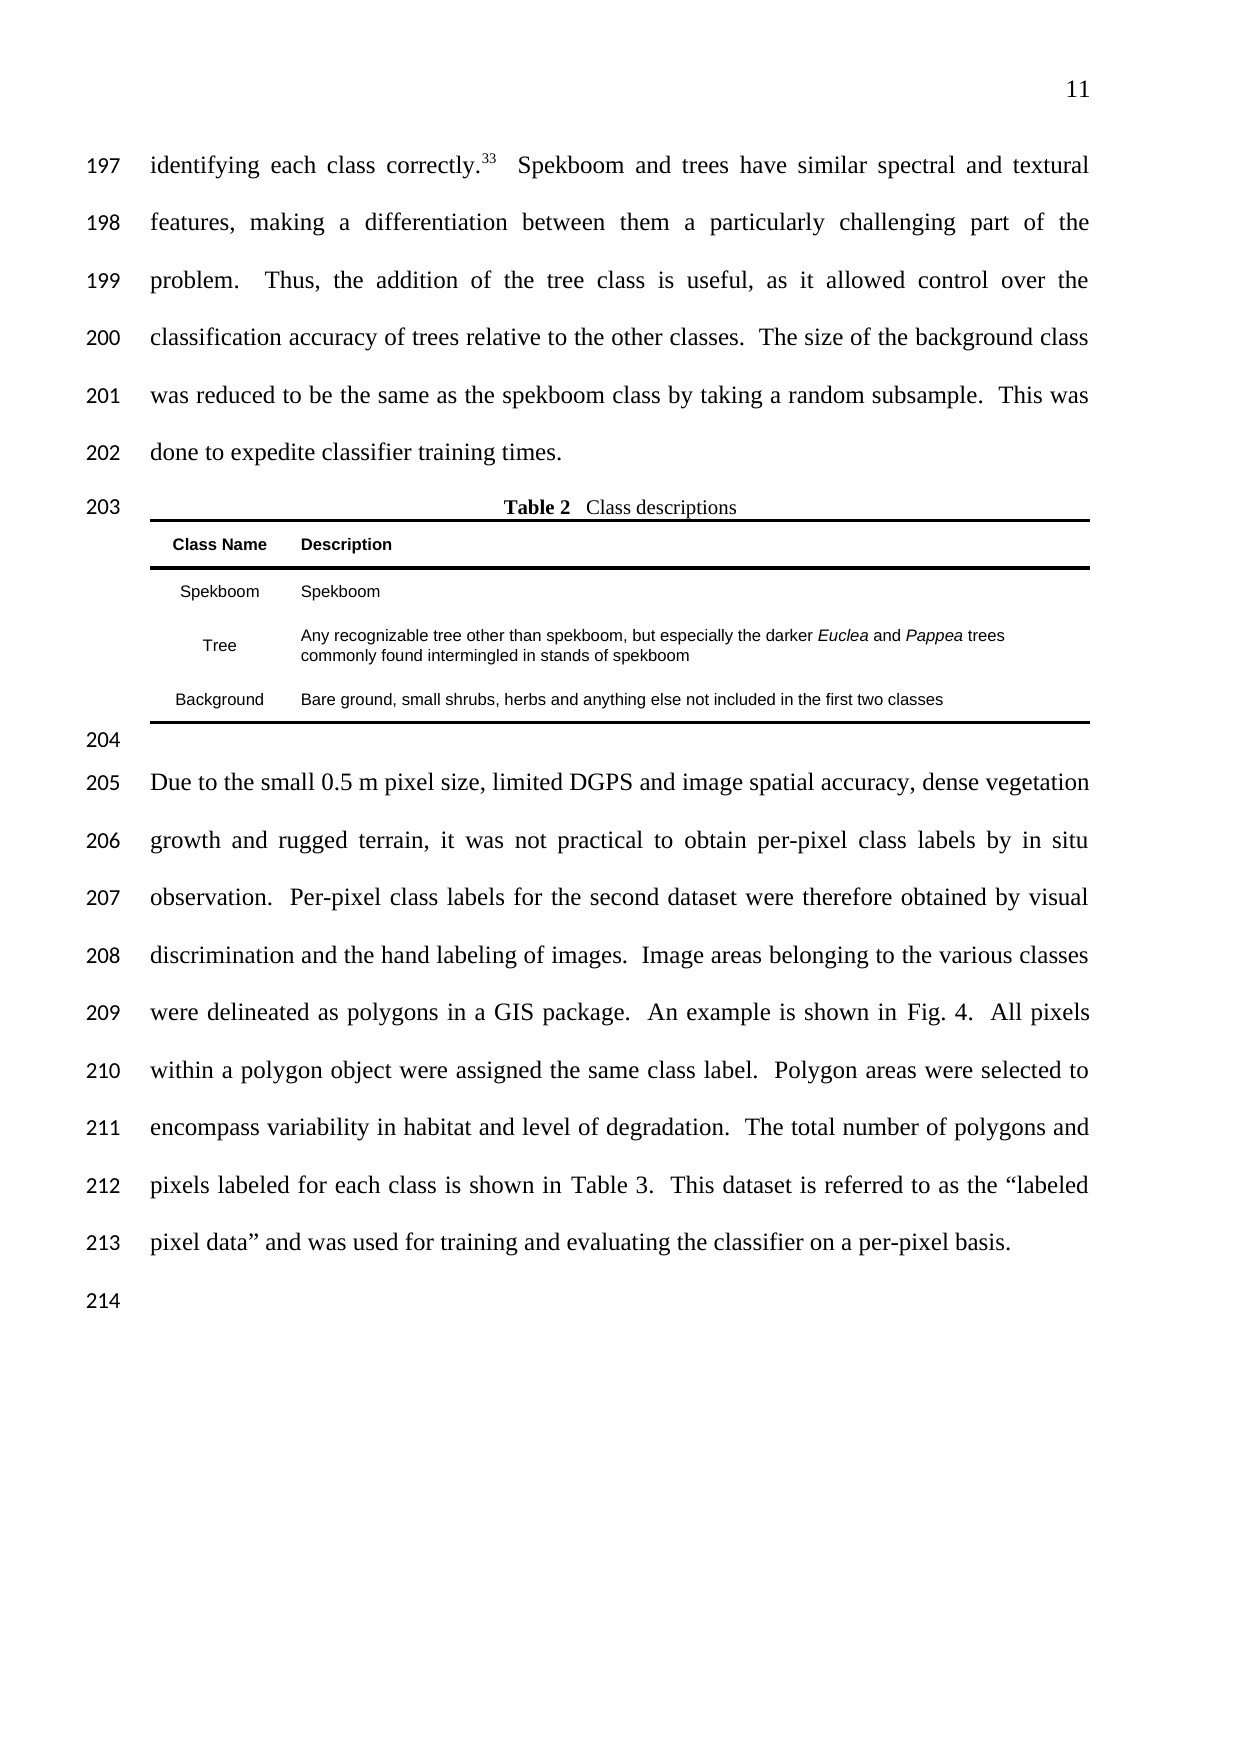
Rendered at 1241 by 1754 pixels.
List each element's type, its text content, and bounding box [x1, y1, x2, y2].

table_cell Bare ground, small shrubs, herbs and anything else not included in the first two classes [289, 677, 1090, 721]
text Table 2 Class descriptions [150, 495, 1090, 519]
table_cell Any recognizable tree other than spekboom, but especially the darker Euclea and Pappea trees commonly found intermingled in stands of spekboom [289, 614, 1090, 677]
table_cell Spekboom [289, 570, 1090, 614]
table_cell Tree [150, 614, 289, 677]
text Due to the small 0.5 m pixel size, limited DGPS and image spatial accuracy, dense vegetation growth and rugged terrain, it was not practical to obtain per-pixel class labels by in situ observation. Per-pixel class labels for the second dataset were therefore obtained by visual discrimination and the hand labeling of images. Image areas belonging to the various classes were delineated as polygons in a GIS package. An example is shown in Fig. 4. All pixels within a polygon object were assigned the same class label. Polygon areas were selected to encompass variability in habitat and level of degradation. The total number of polygons and pixels labeled for each class is shown in Table 3. This dataset is referred to as the “labeled pixel data” and was used for training and evaluating the classifier on a per-pixel basis. [150, 767, 1090, 1256]
table_cell Background [150, 677, 289, 721]
table_header Description [289, 522, 1090, 566]
table_header Class Name [150, 522, 289, 566]
table_cell Spekboom [150, 570, 289, 614]
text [150, 150, 1090, 466]
